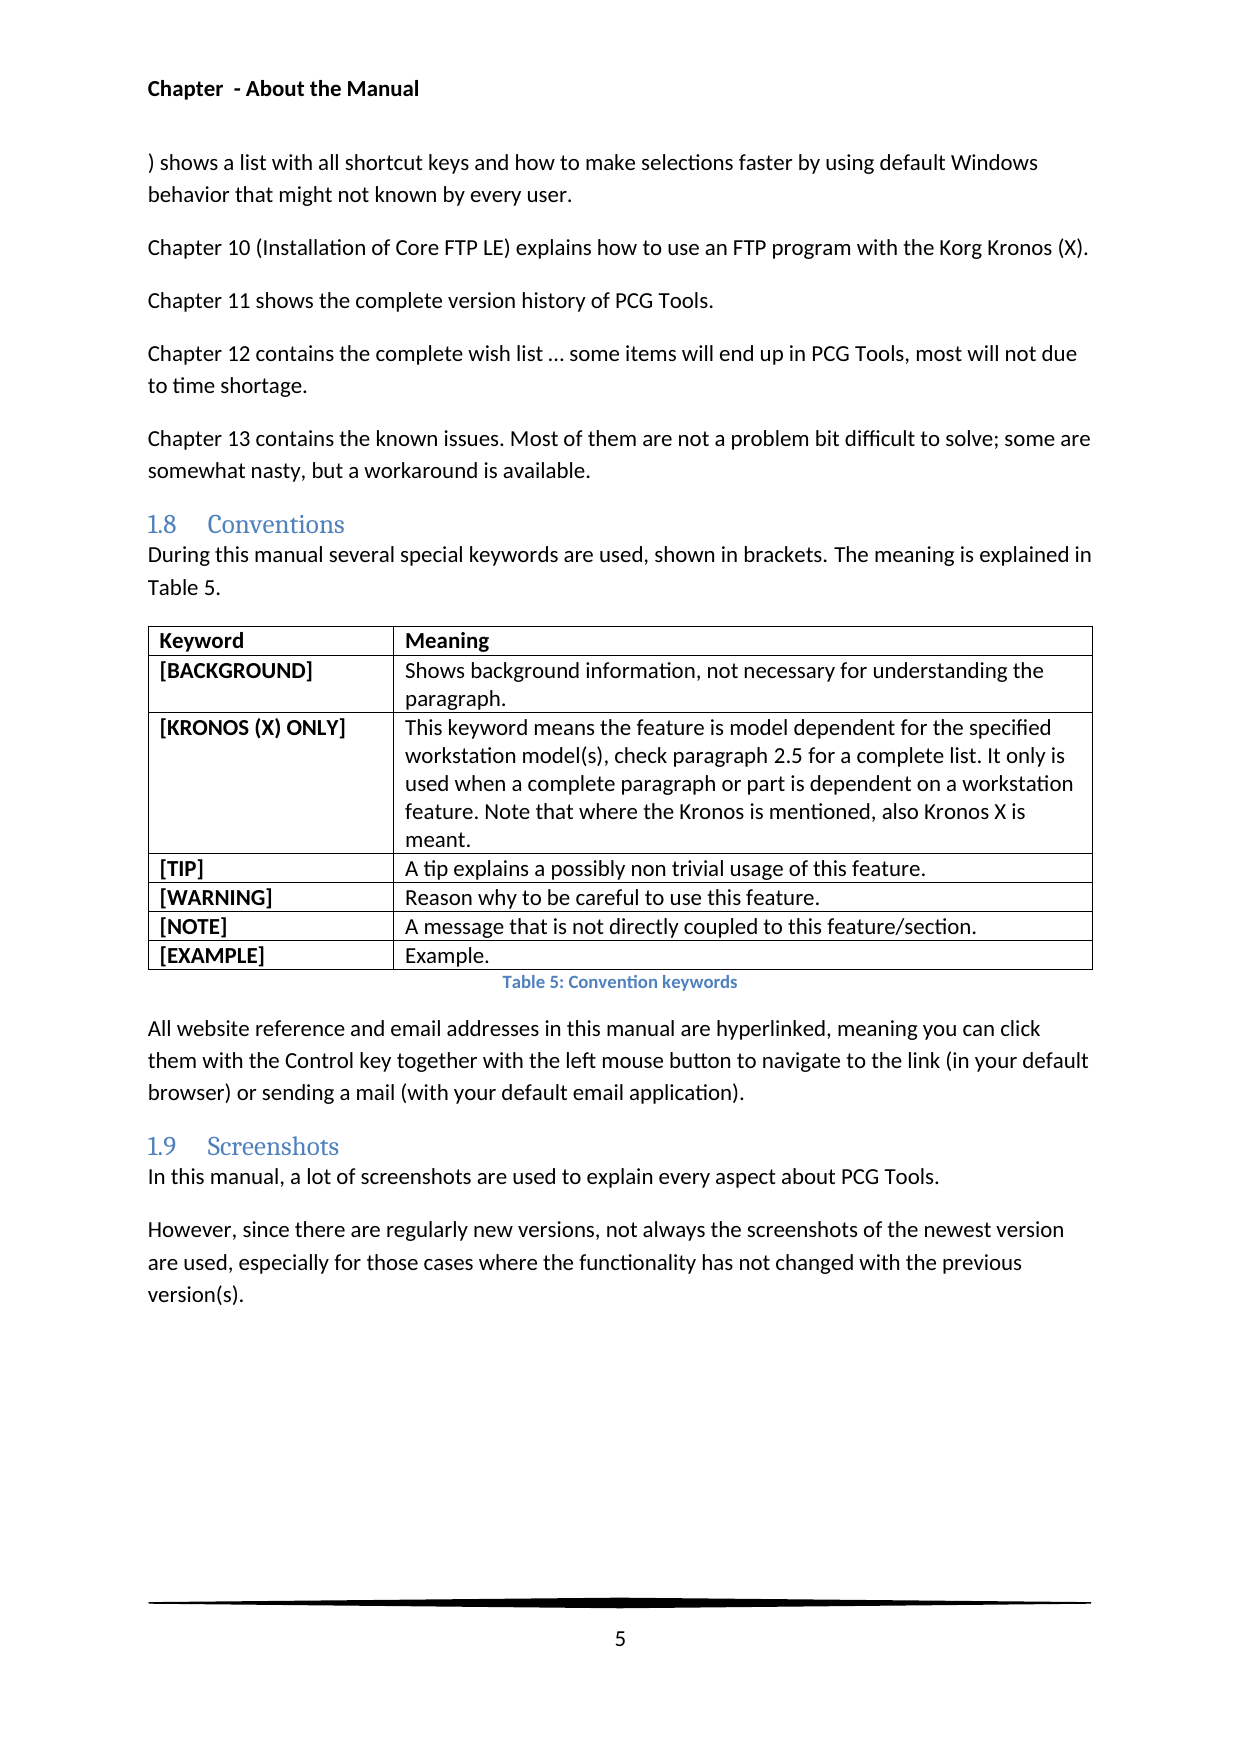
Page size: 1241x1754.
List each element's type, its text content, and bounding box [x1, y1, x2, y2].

text All website reference and email addresses in this manual are hyperlinked, meaning you can click them with the Control key together with the left mouse button to navigate to the link (in your default browser) or sending a mail (with your default email application). [148, 1014, 1093, 1106]
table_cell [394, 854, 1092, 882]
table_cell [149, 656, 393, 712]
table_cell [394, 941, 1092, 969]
text Chapter 12 contains the complete wish list … some items will end up in PCG Tools, most will not due to time shortage. [148, 339, 1093, 399]
text During this manual several special keywords are used, shown in brackets. The meaning is explained in Table 5. [148, 540, 1093, 601]
text Chapter 13 contains the known issues. Most of them are not a problem bit difficult to solve; some are somewhat nasty, but a workaround is available. [148, 424, 1093, 484]
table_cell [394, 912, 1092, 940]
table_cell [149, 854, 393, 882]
subtitle Conventions [148, 509, 1093, 540]
text Chapter 10 (Installation of Core FTP LE) explains how to use an FTP program with the Korg Kronos (X). [148, 233, 1093, 261]
text Keyboard Usage & Shortcut Keys) shows a list with all shortcut keys and how to make selections faster by using default Windows behavior that might not known by every user. [148, 148, 1093, 208]
text However, since there are regularly new versions, not always the screenshots of the newest version are used, especially for those cases where the functionality has not changed with the previous version(s). [148, 1216, 1093, 1308]
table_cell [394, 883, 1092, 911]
subtitle Screenshots [148, 1131, 1093, 1162]
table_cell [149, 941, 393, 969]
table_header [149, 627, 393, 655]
text Table 5: Convention keywords [148, 970, 1093, 993]
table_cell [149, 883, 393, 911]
text Chapter 11 shows the complete version history of PCG Tools. [148, 286, 1093, 314]
text In this manual, a lot of screenshots are used to explain every aspect about PCG Tools. [148, 1162, 1093, 1191]
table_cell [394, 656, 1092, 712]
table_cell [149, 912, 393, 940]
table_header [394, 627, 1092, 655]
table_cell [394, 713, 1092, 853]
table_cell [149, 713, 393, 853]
